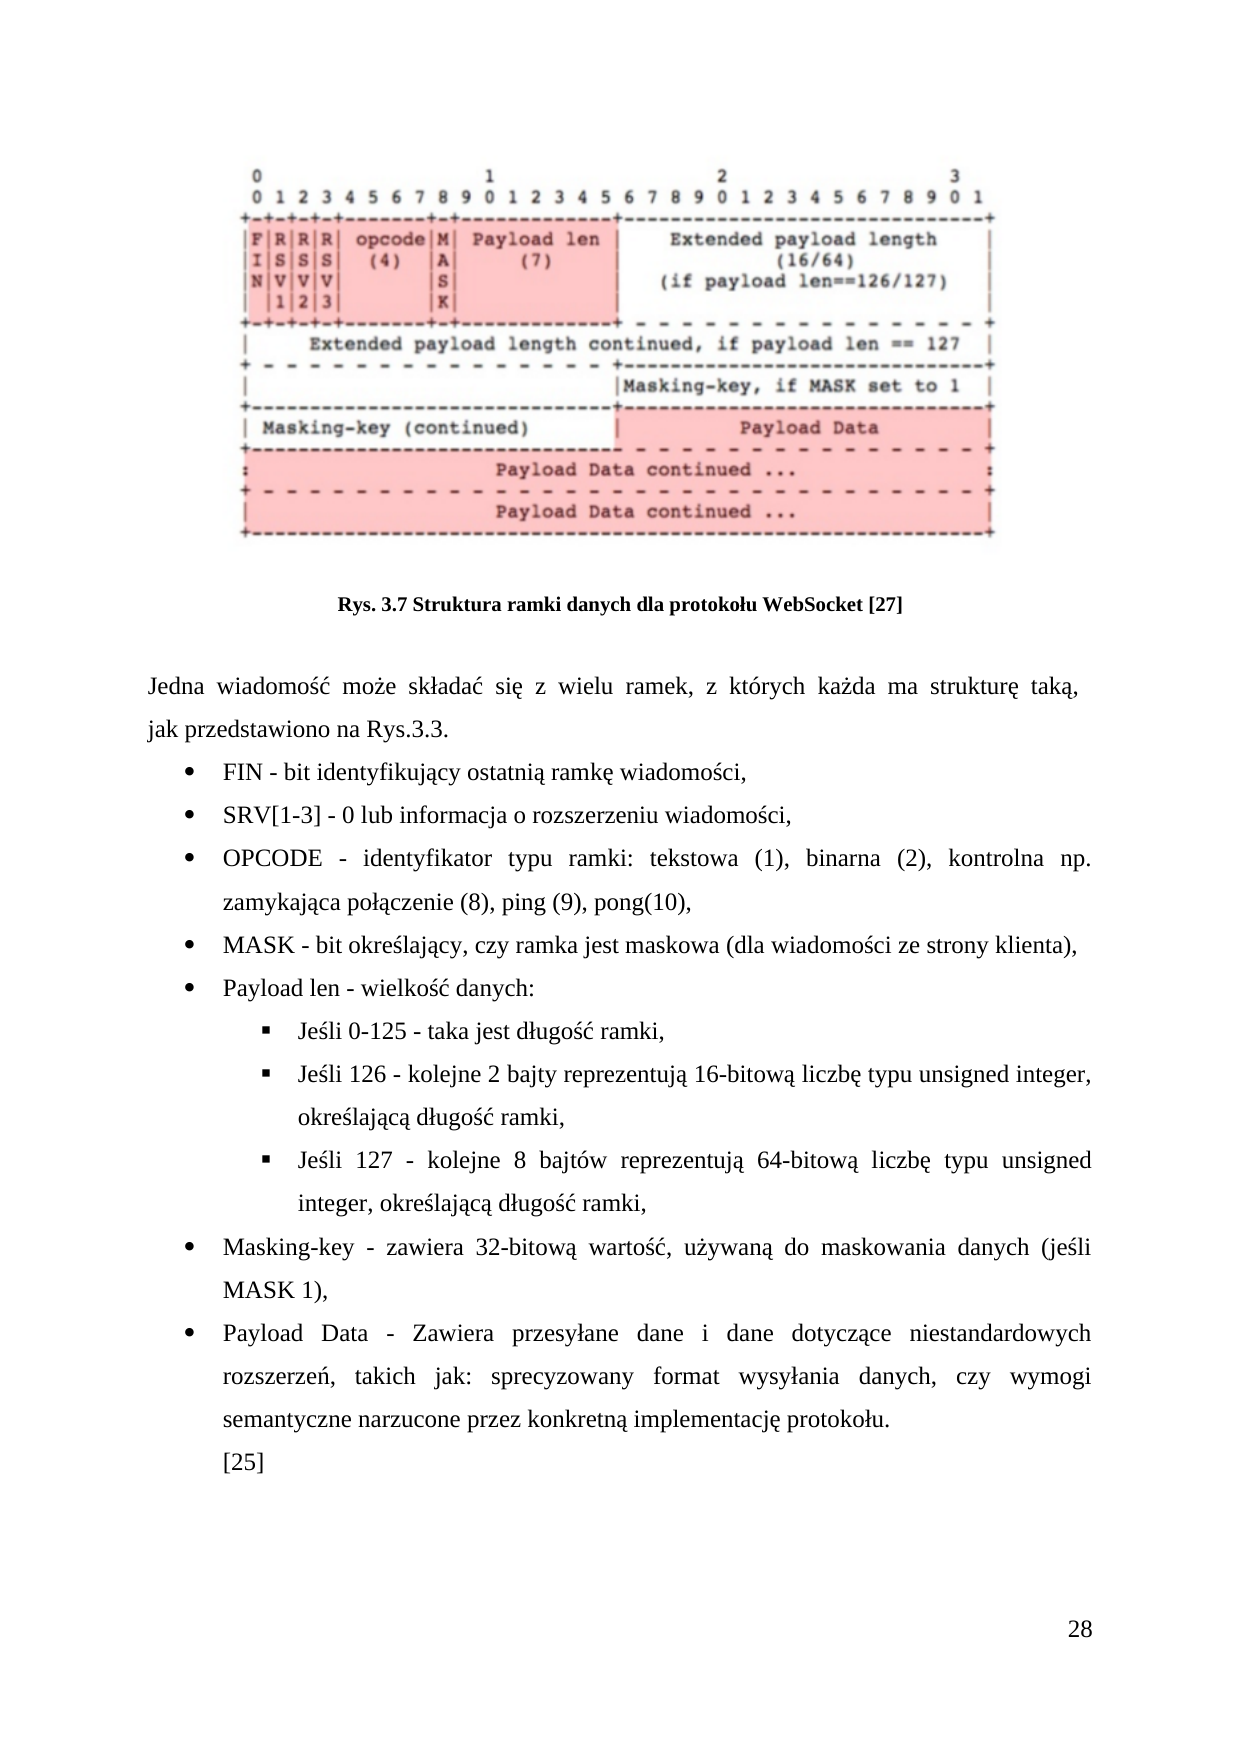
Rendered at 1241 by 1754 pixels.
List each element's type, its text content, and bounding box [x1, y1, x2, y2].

list FIN - bit identyfikujący ostatnią ramkę wiadomości, [185, 757, 1092, 786]
list MASK - bit określający, czy ramka jest maskowa (dla wiadomości ze strony klienta), [185, 930, 1092, 958]
list Payload Data - Zawiera przesyłane dane i dane dotyczące niestandardowych rozszerzeń, takich jak: sprecyzowany format wysyłania danych, czy wymogi semantyczne narzucone przez konkretną implementację protokołu. [185, 1318, 1092, 1433]
list Jeśli 0-125 - taka jest długość ramki, [260, 1016, 1092, 1045]
list Payload len - wielkość danych: [185, 973, 1092, 1002]
list Jeśli 127 - kolejne 8 bajtów reprezentują 64-bitową liczbę typu unsigned integer, określającą długość ramki, [260, 1145, 1092, 1217]
picture [221, 147, 1019, 578]
list OPCODE - identyfikator typu ramki: tekstowa (1), binarna (2), kontrolna np. zamykająca połączenie (8), ping (9), pong(10), [185, 843, 1092, 915]
text [25] [223, 1447, 1092, 1476]
list Jeśli 126 - kolejne 2 bajty reprezentują 16-bitową liczbę typu unsigned integer, określającą długość ramki, [260, 1059, 1092, 1131]
text Jedna wiadomość może składać się z wielu ramek, z których każda ma strukturę taką, jak przedstawiono na Rys.3.3. [148, 671, 1092, 743]
list SRV[1-3] - 0 lub informacja o rozszerzeniu wiadomości, [185, 800, 1092, 829]
list Masking-key - zawiera 32-bitową wartość, używaną do maskowania danych (jeśli MASK 1), [185, 1232, 1092, 1303]
